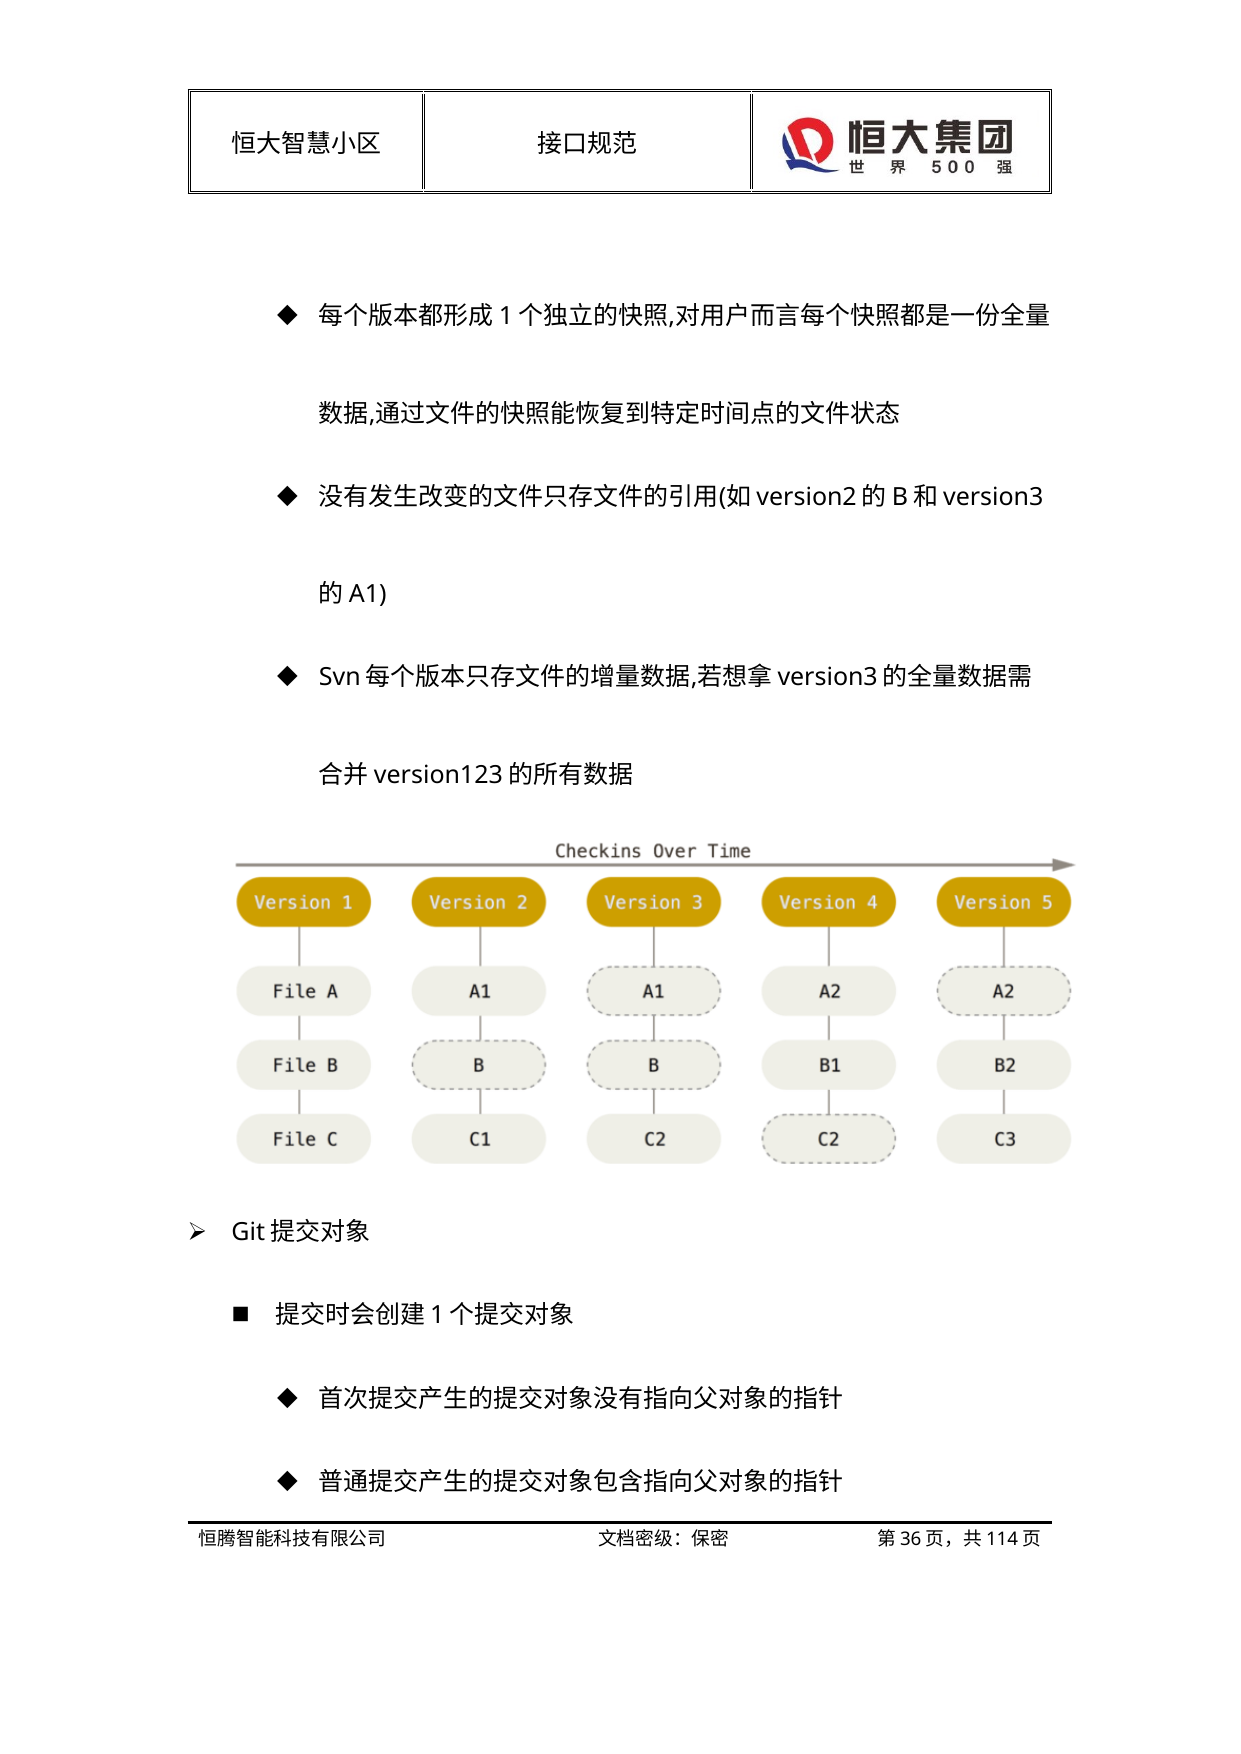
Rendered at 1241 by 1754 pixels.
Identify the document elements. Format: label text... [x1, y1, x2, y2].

picture [762, 106, 1040, 177]
list 每个版本都形成1个独立的快照,对用户而言每个快照都是一份全量数据,通过文件的快照能恢复到特定时间点的文件状态 [275, 281, 1053, 444]
list 没有发生改变的文件只存文件的引用(如version2的B和version3的A1) [275, 462, 1053, 624]
list Git提交对象 [187, 1197, 1053, 1262]
list 首次提交产生的提交对象没有指向父对象的指针 [275, 1364, 1053, 1429]
picture [231, 835, 1095, 1169]
list Svn每个版本只存文件的增量数据,若想拿version3的全量数据需合并version123的所有数据 [275, 642, 1053, 805]
list 提交时会创建1个提交对象 [231, 1281, 1053, 1346]
list 普通提交产生的提交对象包含指向父对象的指针 [275, 1447, 1053, 1512]
